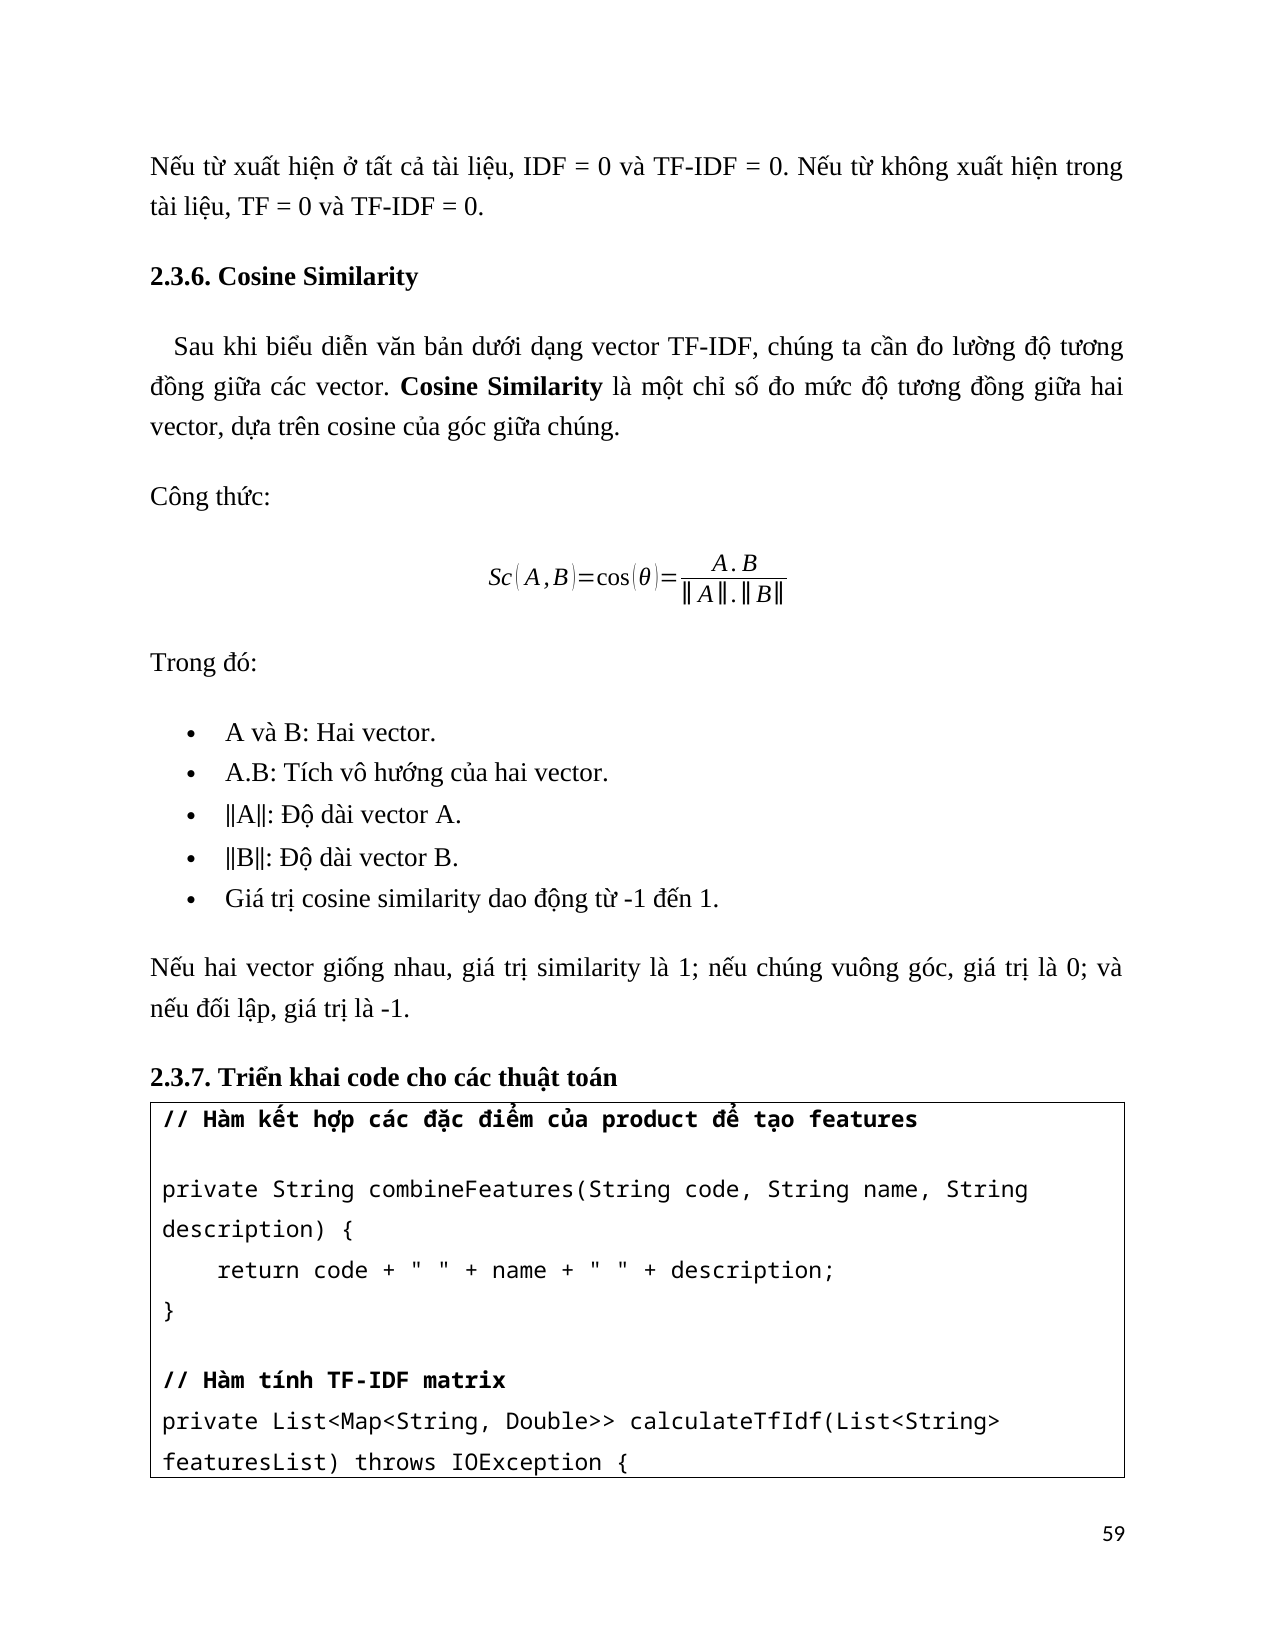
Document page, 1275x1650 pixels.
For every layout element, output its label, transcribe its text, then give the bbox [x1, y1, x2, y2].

text Công thức: [150, 480, 1125, 511]
list ∥B∥: Độ dài vector B. [187, 839, 1125, 872]
text Sau khi biểu diễn văn bản dưới dạng vector TF-IDF, chúng ta cần đo lường độ tương đồng giữa các vector. Cosine Similarity là một chỉ số đo mức độ tương đồng giữa hai vector, dựa trên cosine của góc giữa chúng. [150, 329, 1125, 442]
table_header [151, 1103, 1124, 1477]
list A và B: Hai vector. [187, 716, 1125, 747]
subtitle 2.3.6. Cosine Similarity [150, 260, 1125, 291]
subtitle 2.3.7. Triển khai code cho các thuật toán [150, 1061, 1125, 1092]
list ∥A∥: Độ dài vector A. [187, 797, 1125, 829]
text Nếu từ xuất hiện ở tất cả tài liệu, IDF = 0 và TF-IDF = 0. Nếu từ không xuất hiện trong tài liệu, TF = 0 và TF-IDF = 0. [150, 150, 1125, 222]
text Trong đó: [150, 646, 1125, 677]
list A.B: Tích vô hướng của hai vector. [187, 756, 1125, 787]
text Nếu hai vector giống nhau, giá trị similarity là 1; nếu chúng vuông góc, giá trị là 0; và nếu đối lập, giá trị là -1. [150, 951, 1125, 1023]
list Giá trị cosine similarity dao động từ -1 đến 1. [187, 882, 1125, 913]
